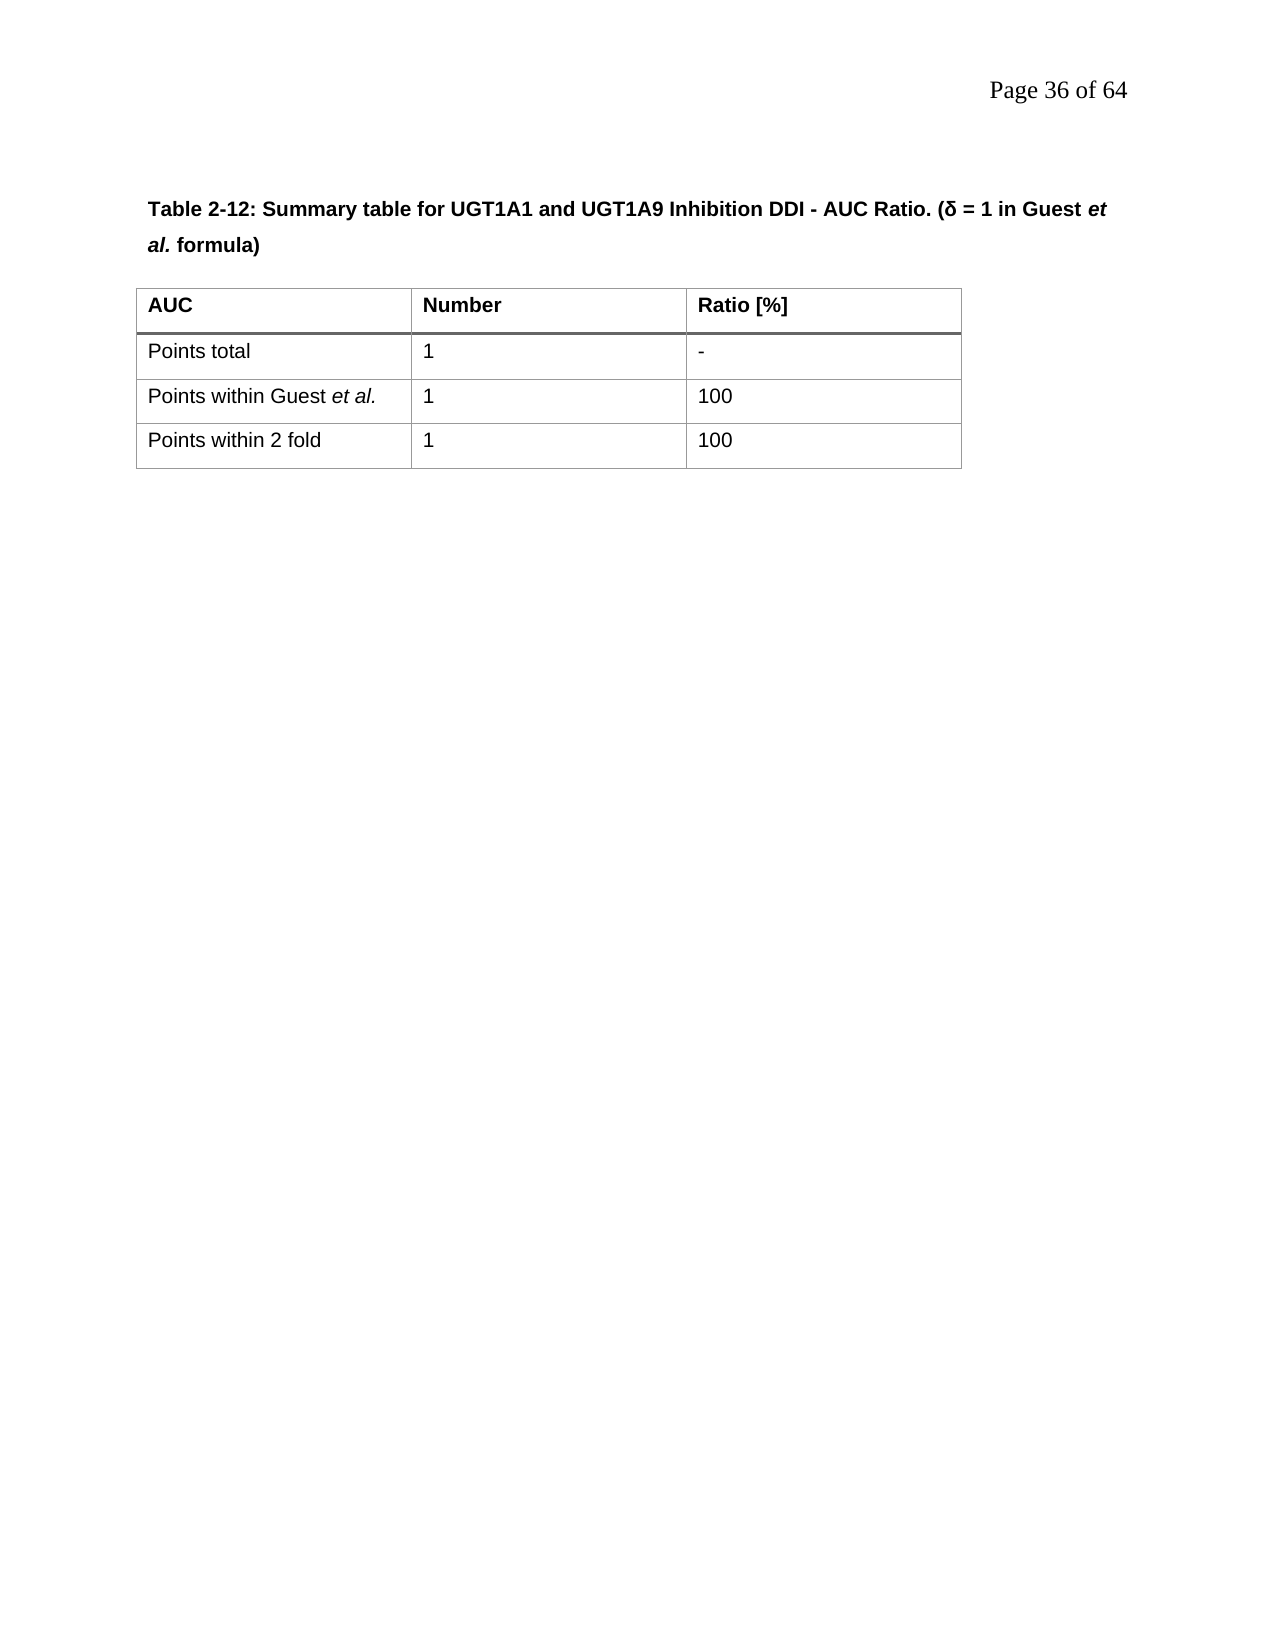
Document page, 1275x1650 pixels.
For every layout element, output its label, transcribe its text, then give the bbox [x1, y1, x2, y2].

table_cell 1 [412, 335, 686, 379]
table_header AUC [137, 289, 411, 332]
table_header Ratio [%] [687, 289, 961, 332]
table_cell - [687, 335, 961, 379]
table_cell 1 [412, 424, 686, 468]
table_cell 1 [412, 380, 686, 423]
table_cell Points within 2 fold [137, 424, 411, 468]
table_cell Points total [137, 335, 411, 379]
text Table 2-12: Summary table for UGT1A1 and UGT1A9 Inhibition DDI - AUC Ratio. (δ = 1 in Guest et al. formula) [148, 197, 1127, 257]
table_cell Points within Guest et al. [137, 380, 411, 423]
table_cell 100 [687, 424, 961, 468]
table_header Number [412, 289, 686, 332]
table_cell 100 [687, 380, 961, 423]
